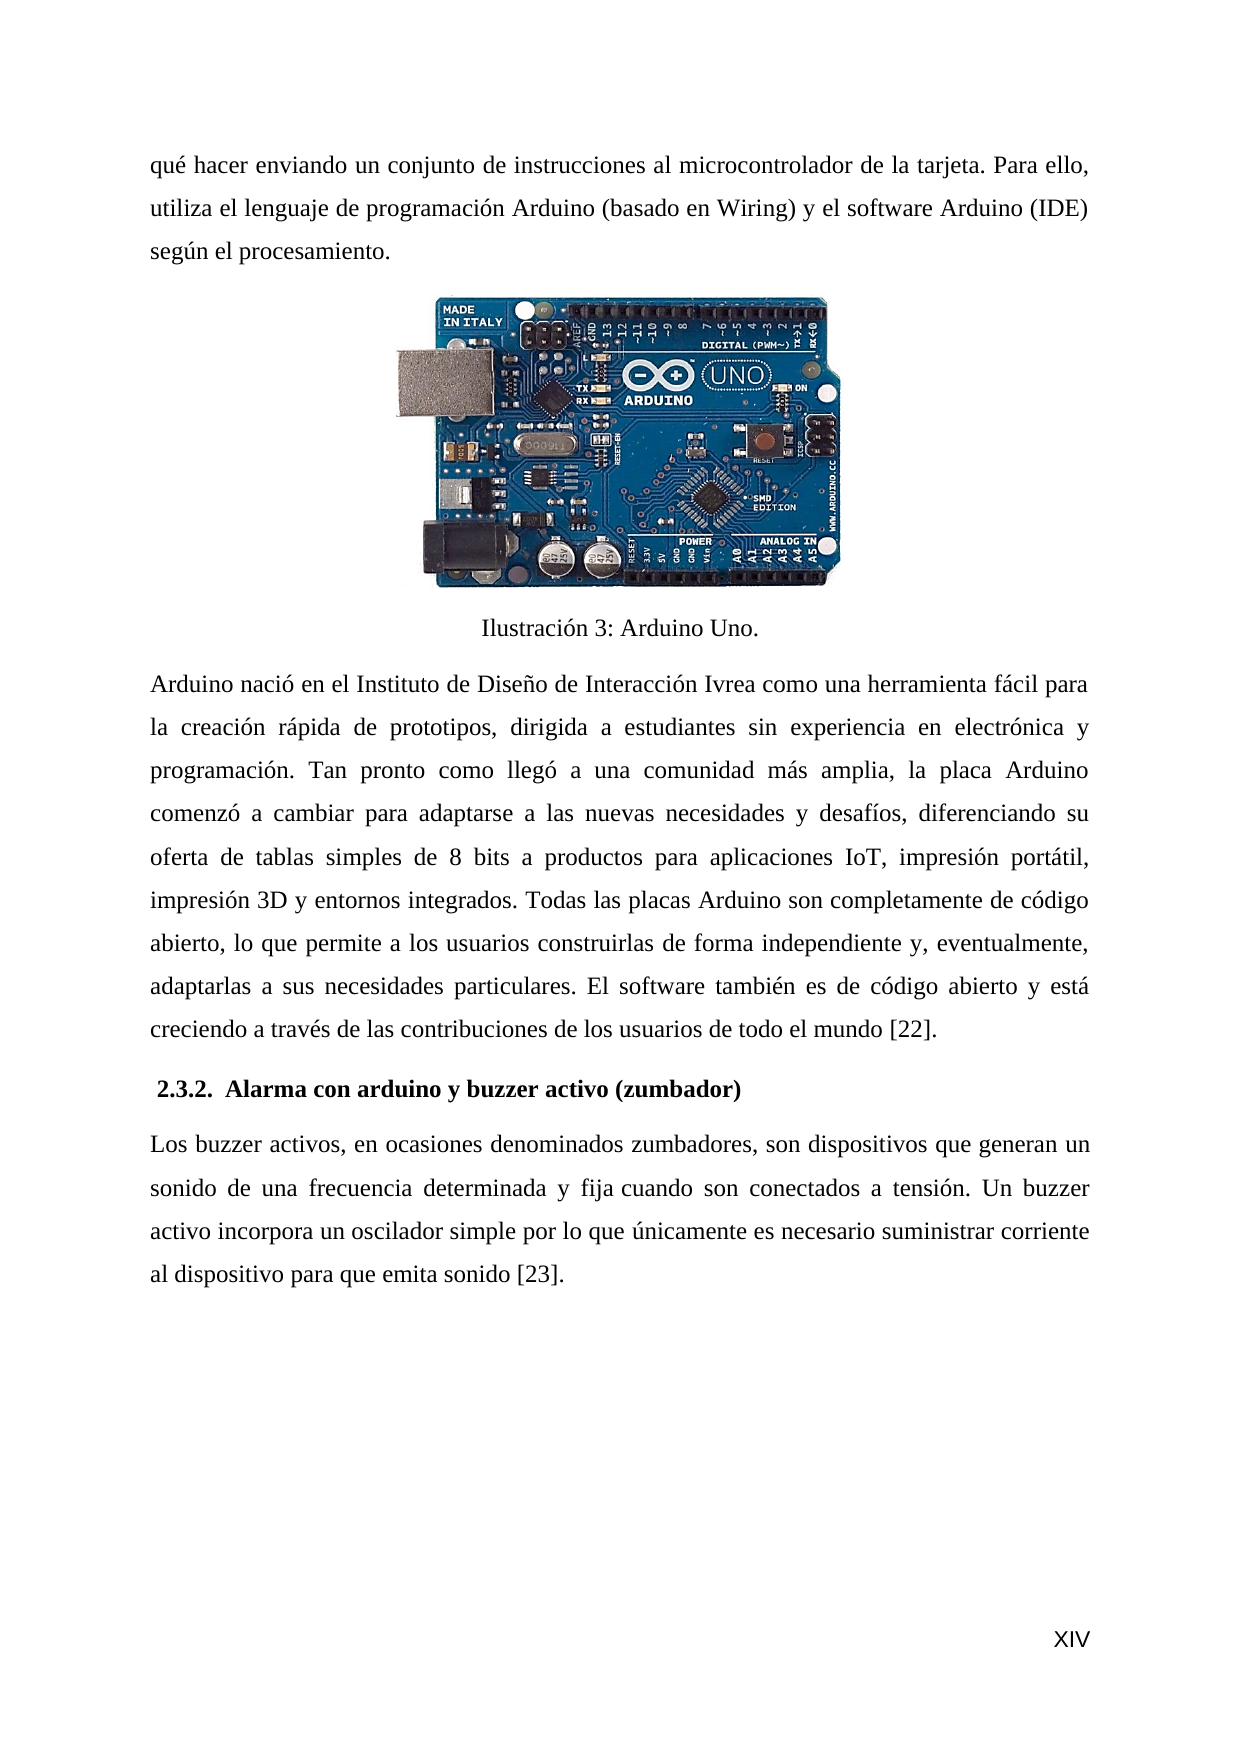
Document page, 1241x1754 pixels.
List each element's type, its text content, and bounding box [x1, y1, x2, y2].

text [150, 150, 1090, 265]
picture [396, 295, 844, 588]
text Alarma con arduino y buzzer activo (zumbador) [157, 1074, 1090, 1103]
text Ilustración 3: Arduino Uno. [150, 613, 1090, 642]
text Arduino nació en el Instituto de Diseño de Interacción Ivrea como una herramienta fácil para la creación rápida de prototipos, dirigida a estudiantes sin experiencia en electrónica y programación. Tan pronto como llegó a una comunidad más amplia, la placa Arduino comenzó a cambiar para adaptarse a las nuevas necesidades y desafíos, diferenciando su oferta de tablas simples de 8 bits a productos para aplicaciones IoT, impresión portátil, impresión 3D y entornos integrados. Todas las placas Arduino son completamente de código abierto, lo que permite a los usuarios construirlas de forma independiente y, eventualmente, adaptarlas a sus necesidades particulares. El software también es de código abierto y está creciendo a través de las contribuciones de los usuarios de todo el mundo [22]. [150, 669, 1090, 1043]
text Los buzzer activos, en ocasiones denominados zumbadores, son dispositivos que generan un sonido de una frecuencia determinada y fija cuando son conectados a tensión. Un buzzer activo incorpora un oscilador simple por lo que únicamente es necesario suministrar corriente al dispositivo para que emita sonido [23]. [150, 1129, 1090, 1288]
